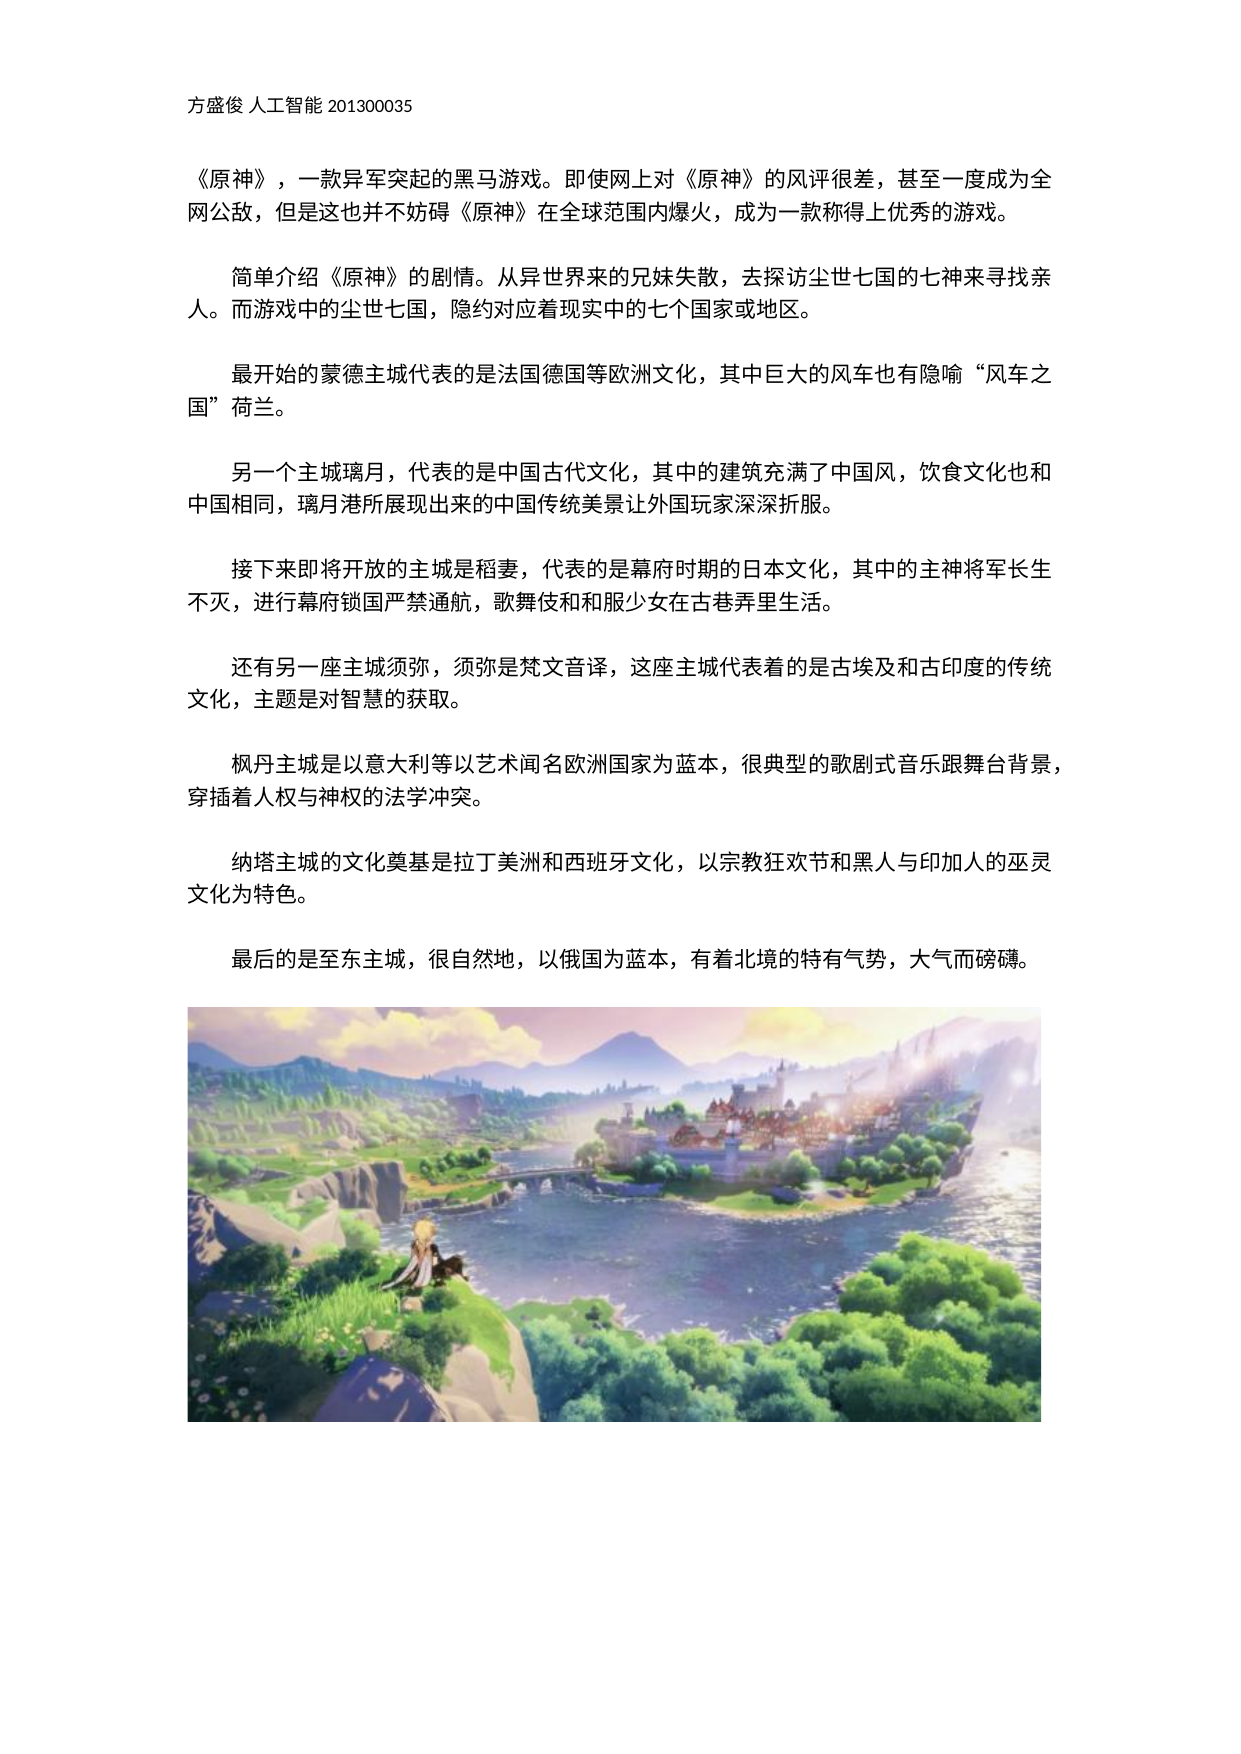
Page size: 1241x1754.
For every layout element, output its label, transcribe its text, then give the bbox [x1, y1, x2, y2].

list 还有另一座主城须弥，须弥是梵文音译，这座主城代表着的是古埃及和古印度的传统文化，主题是对智慧的获取。 [187, 649, 1053, 714]
list 简单介绍《原神》的剧情。从异世界来的兄妹失散，去探访尘世七国的七神来寻找亲人。而游戏中的尘世七国，隐约对应着现实中的七个国家或地区。 [187, 259, 1053, 324]
list 最开始的蒙德主城代表的是法国德国等欧洲文化，其中巨大的风车也有隐喻“风车之国”荷兰。 [187, 357, 1053, 422]
list 枫丹主城是以意大利等以艺术闻名欧洲国家为蓝本，很典型的歌剧式音乐跟舞台背景，穿插着人权与神权的法学冲突。 [187, 747, 1053, 812]
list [187, 162, 1053, 227]
list 另一个主城璃月，代表的是中国古代文化，其中的建筑充满了中国风，饮食文化也和中国相同，璃月港所展现出来的中国传统美景让外国玩家深深折服。 [187, 454, 1053, 519]
list 最后的是至东主城，很自然地，以俄国为蓝本，有着北境的特有气势，大气而磅礴。 [187, 942, 1053, 974]
picture [187, 1007, 1042, 1422]
list 纳塔主城的文化奠基是拉丁美洲和西班牙文化，以宗教狂欢节和黑人与印加人的巫灵文化为特色。 [187, 844, 1053, 909]
list 接下来即将开放的主城是稻妻，代表的是幕府时期的日本文化，其中的主神将军长生不灭，进行幕府锁国严禁通航，歌舞伎和和服少女在古巷弄里生活。 [187, 552, 1053, 617]
